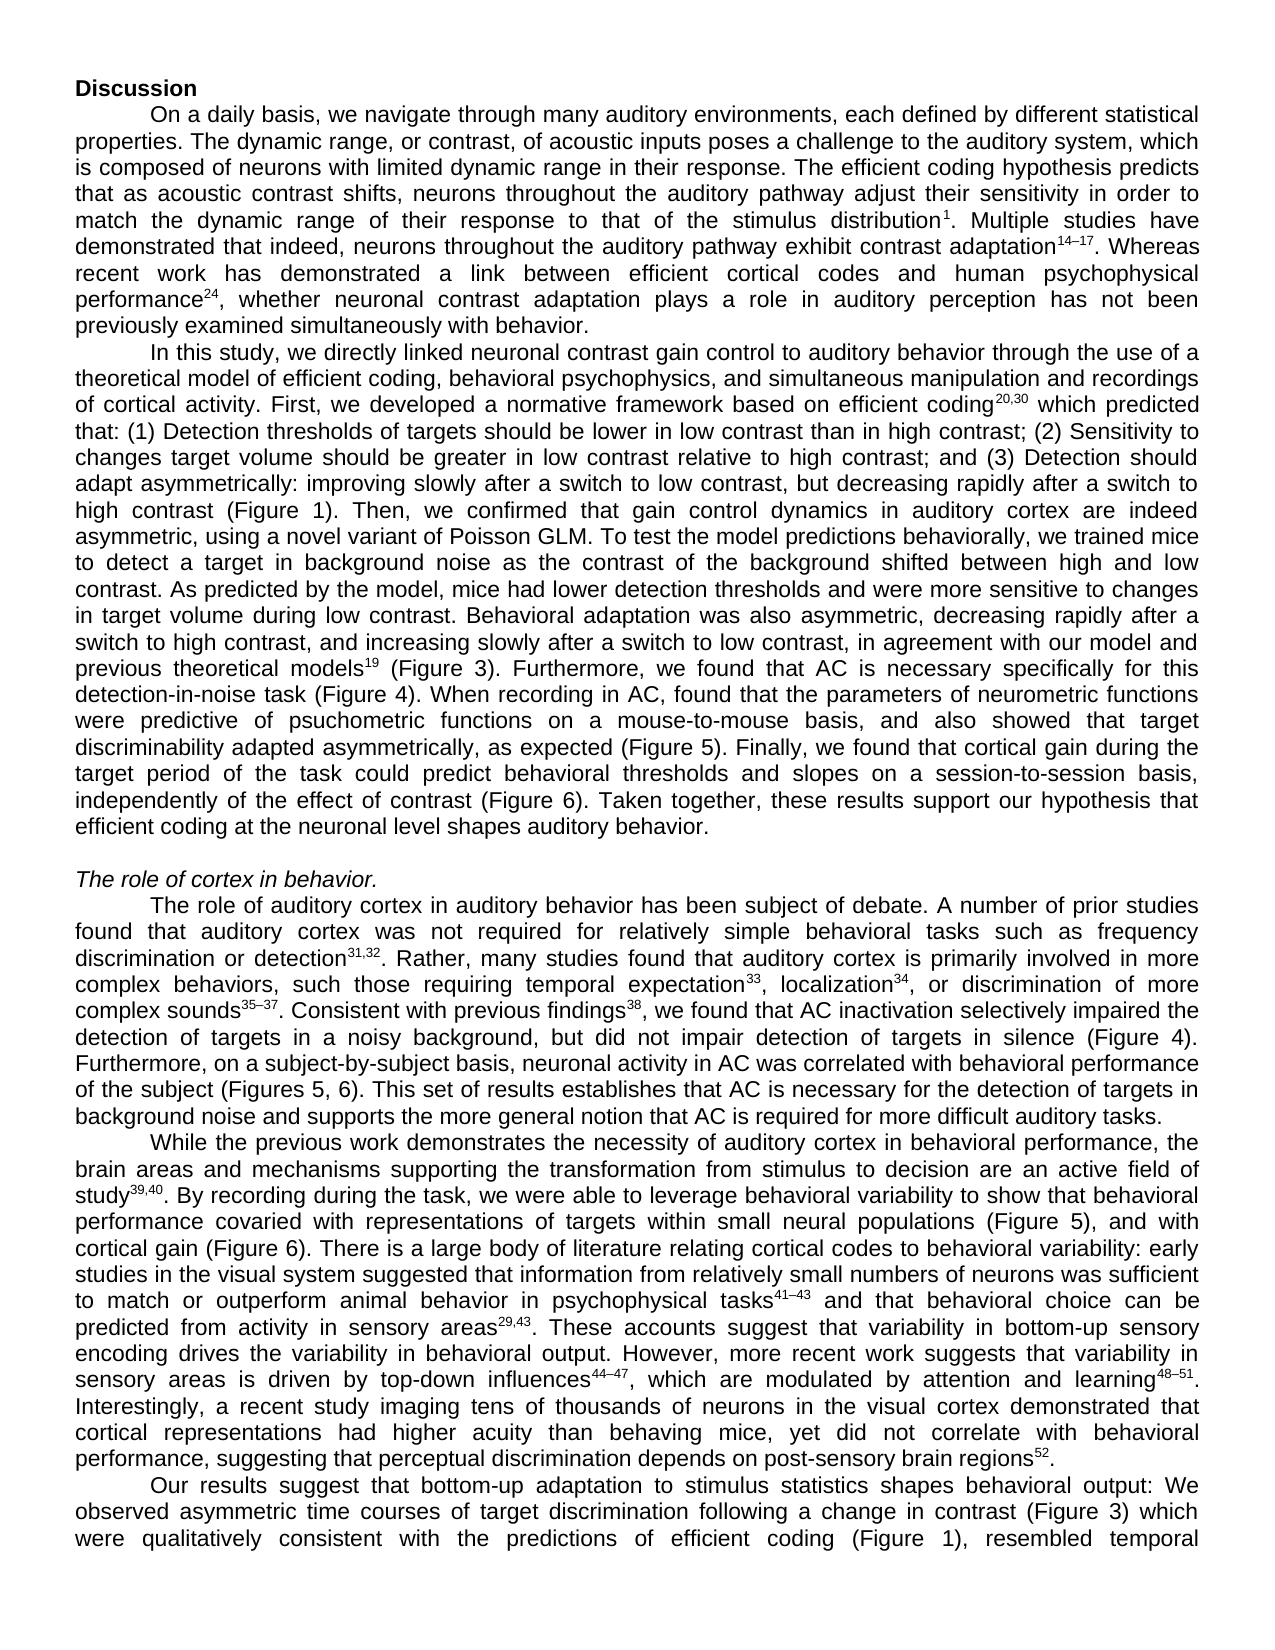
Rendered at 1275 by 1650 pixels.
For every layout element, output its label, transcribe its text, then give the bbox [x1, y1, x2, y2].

text The role of auditory cortex in auditory behavior has been subject of debate. A number of prior studies found that auditory cortex was not required for relatively simple behavioral tasks such as frequency discrimination or detection31,32. Rather, many studies found that auditory cortex is primarily involved in more complex behaviors, such those requiring temporal expectation33, localization34, or discrimination of more complex sounds35–37. Consistent with previous findings38, we found that AC inactivation selectively impaired the detection of targets in a noisy background, but did not impair detection of targets in silence (Figure 4). Furthermore, on a subject-by-subject basis, neuronal activity in AC was correlated with behavioral performance of the subject (Figures 5, 6). This set of results establishes that AC is necessary for the detection of targets in background noise and supports the more general notion that AC is required for more difficult auditory tasks. [75, 892, 1200, 1129]
text Discussion [75, 75, 1200, 101]
text In this study, we directly linked neuronal contrast gain control to auditory behavior through the use of a theoretical model of efficient coding, behavioral psychophysics, and simultaneous manipulation and recordings of cortical activity. First, we developed a normative framework based on efficient coding20,30 which predicted that: (1) Detection thresholds of targets should be lower in low contrast than in high contrast; (2) Sensitivity to changes target volume should be greater in low contrast relative to high contrast; and (3) Detection should adapt asymmetrically: improving slowly after a switch to low contrast, but decreasing rapidly after a switch to high contrast (Figure 1). Then, we confirmed that gain control dynamics in auditory cortex are indeed asymmetric, using a novel variant of Poisson GLM. To test the model predictions behaviorally, we trained mice to detect a target in background noise as the contrast of the background shifted between high and low contrast. As predicted by the model, mice had lower detection thresholds and were more sensitive to changes in target volume during low contrast. Behavioral adaptation was also asymmetric, decreasing rapidly after a switch to high contrast, and increasing slowly after a switch to low contrast, in agreement with our model and previous theoretical models19 (Figure 3). Furthermore, we found that AC is necessary specifically for this detection-in-noise task (Figure 4). When recording in AC, found that the parameters of neurometric functions were predictive of psuchometric functions on a mouse-to-mouse basis, and also showed that target discriminability adapted asymmetrically, as expected (Figure 5). Finally, we found that cortical gain during the target period of the task could predict behavioral thresholds and slopes on a session-to-session basis, independently of the effect of contrast (Figure 6). Taken together, these results support our hypothesis that efficient coding at the neuronal level shapes auditory behavior. [75, 338, 1200, 839]
text While the previous work demonstrates the necessity of auditory cortex in behavioral performance, the brain areas and mechanisms supporting the transformation from stimulus to decision are an active field of study39,40. By recording during the task, we were able to leverage behavioral variability to show that behavioral performance covaried with representations of targets within small neural populations (Figure 5), and with cortical gain (Figure 6). There is a large body of literature relating cortical codes to behavioral variability: early studies in the visual system suggested that information from relatively small numbers of neurons was sufficient to match or outperform animal behavior in psychophysical tasks41–43 and that behavioral choice can be predicted from activity in sensory areas29,43. These accounts suggest that variability in bottom-up sensory encoding drives the variability in behavioral output. However, more recent work suggests that variability in sensory areas is driven by top-down influences44–47, which are modulated by attention and learning48–51. Interestingly, a recent study imaging tens of thousands of neurons in the visual cortex demonstrated that cortical representations had higher acuity than behaving mice, yet did not correlate with behavioral performance, suggesting that perceptual discrimination depends on post-sensory brain regions52. [75, 1129, 1200, 1472]
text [75, 1472, 1200, 1551]
text The role of cortex in behavior. [75, 866, 1200, 892]
text On a daily basis, we navigate through many auditory environments, each defined by different statistical properties. The dynamic range, or contrast, of acoustic inputs poses a challenge to the auditory system, which is composed of neurons with limited dynamic range in their response. The efficient coding hypothesis predicts that as acoustic contrast shifts, neurons throughout the auditory pathway adjust their sensitivity in order to match the dynamic range of their response to that of the stimulus distribution1. Multiple studies have demonstrated that indeed, neurons throughout the auditory pathway exhibit contrast adaptation14–17. Whereas recent work has demonstrated a link between efficient cortical codes and human psychophysical performance24, whether neuronal contrast adaptation plays a role in auditory perception has not been previously examined simultaneously with behavior. [75, 101, 1200, 338]
